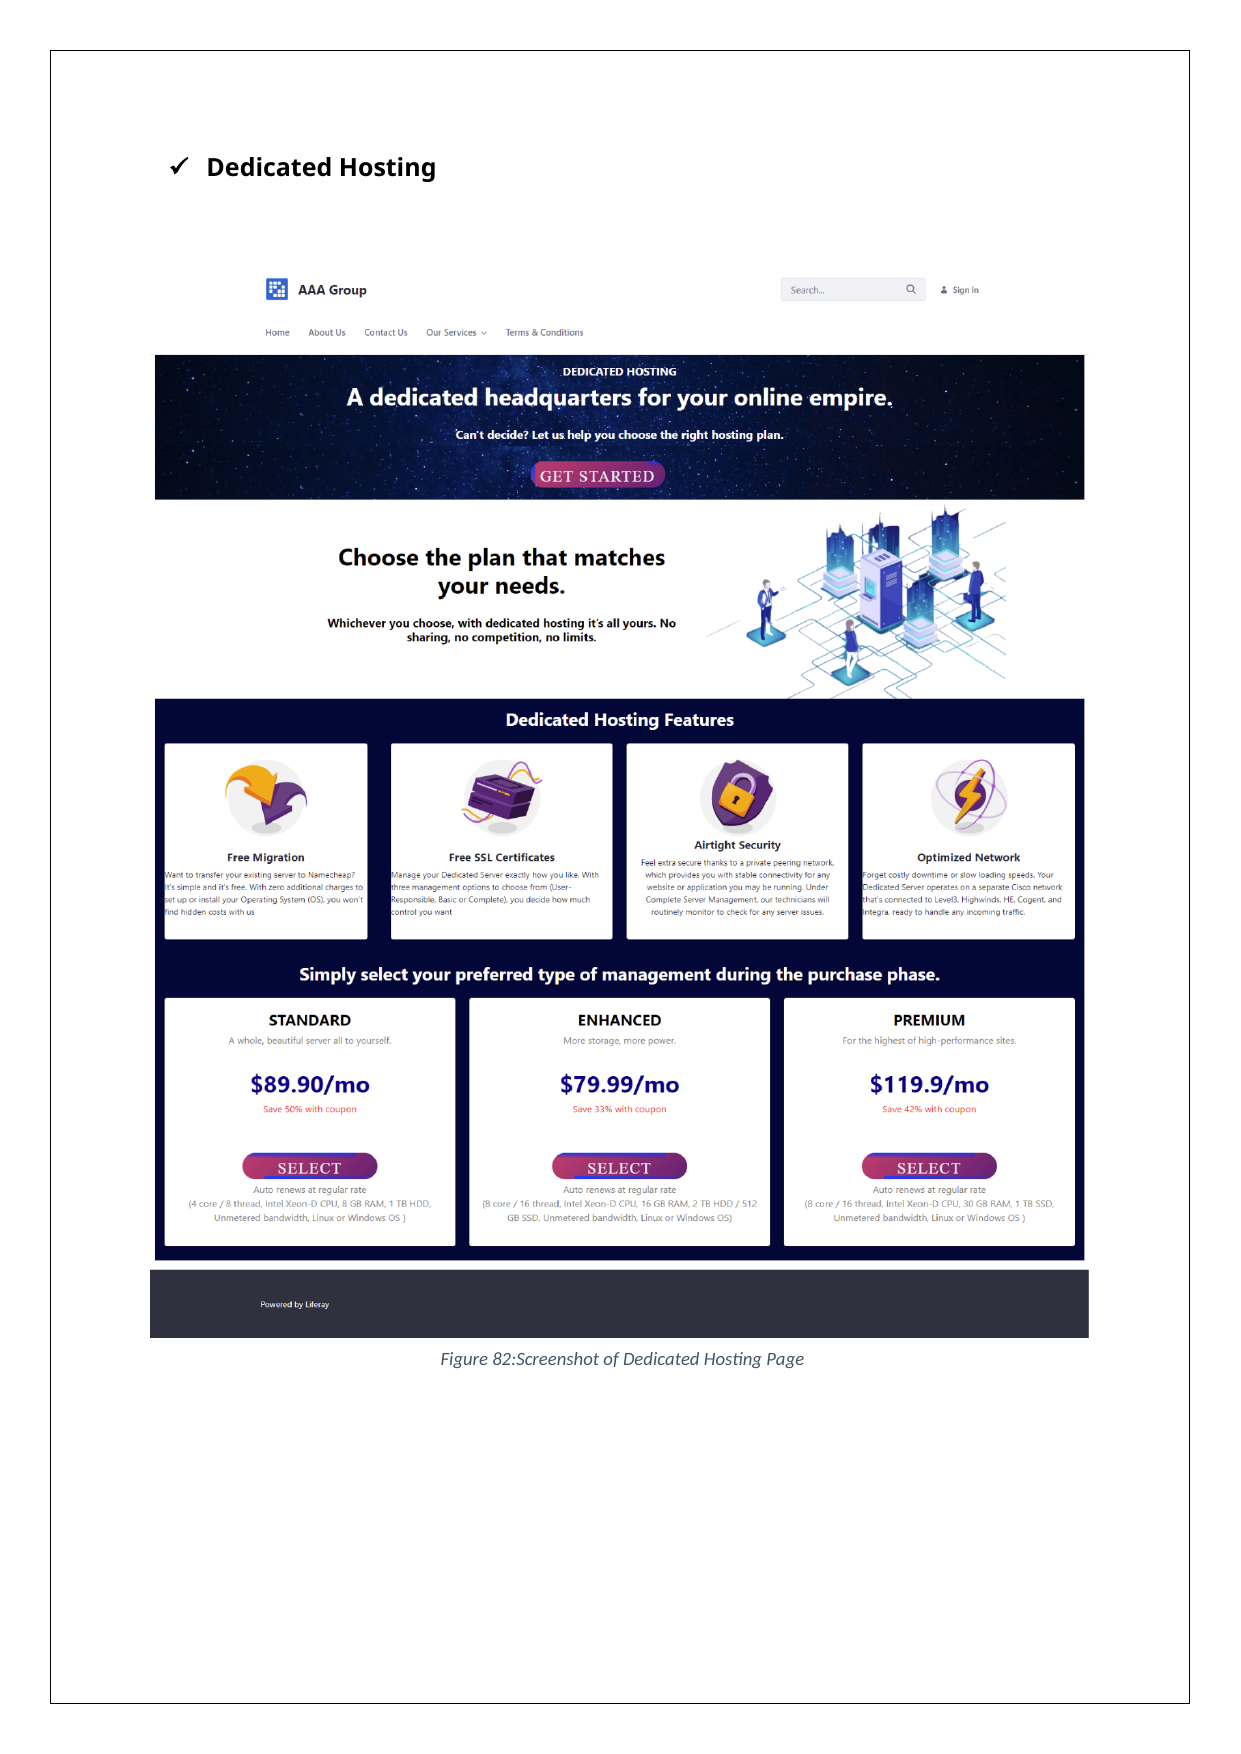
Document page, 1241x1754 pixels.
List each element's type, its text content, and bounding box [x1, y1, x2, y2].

picture [150, 263, 1091, 1338]
list Dedicated Hosting [169, 150, 1090, 184]
